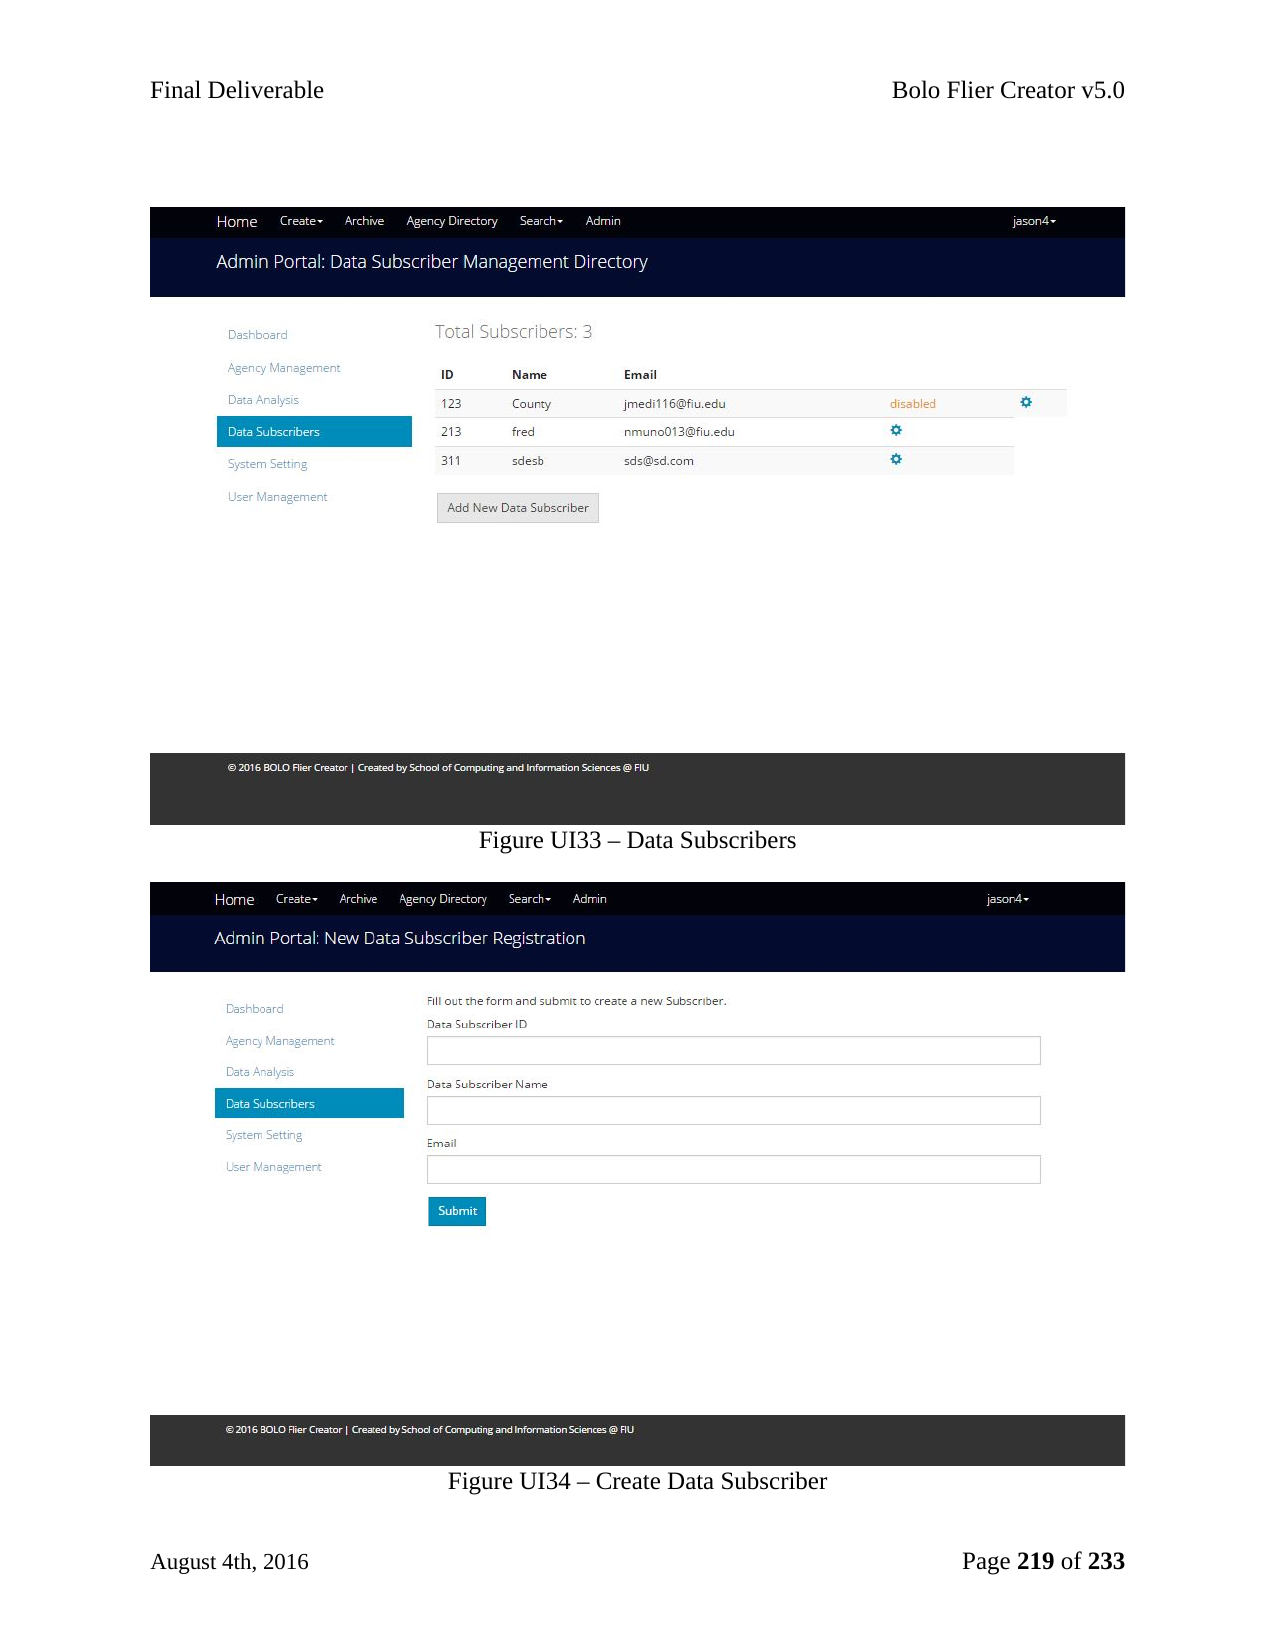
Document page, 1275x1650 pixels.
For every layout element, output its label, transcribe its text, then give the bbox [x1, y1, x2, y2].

picture [150, 207, 1125, 825]
picture [150, 882, 1125, 1466]
text Figure UI33 – Data Subscribers [150, 825, 1125, 853]
text Figure UI34 – Create Data Subscriber [150, 1466, 1125, 1494]
